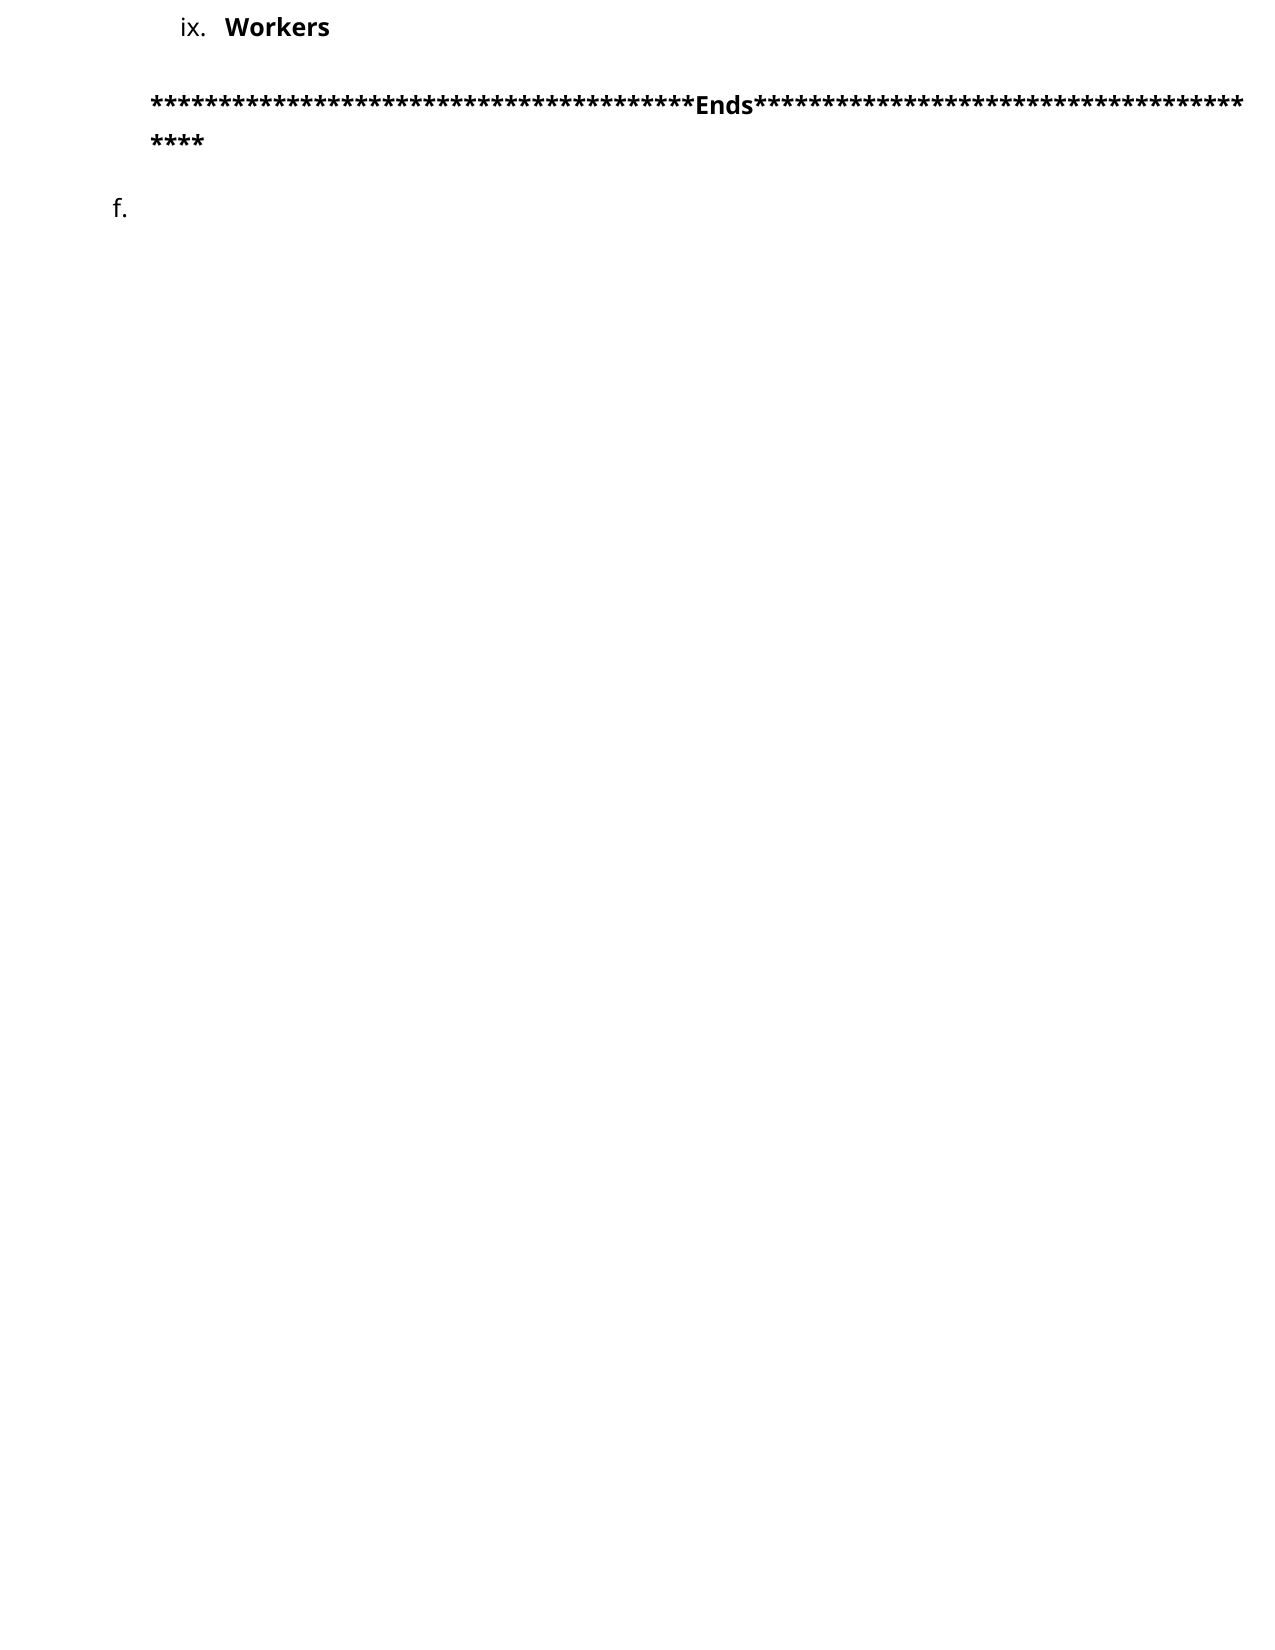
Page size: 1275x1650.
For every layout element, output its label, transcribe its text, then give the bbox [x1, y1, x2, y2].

list ****************************************Ends**************************************** [150, 88, 1255, 187]
list Workers [206, 9, 1255, 43]
